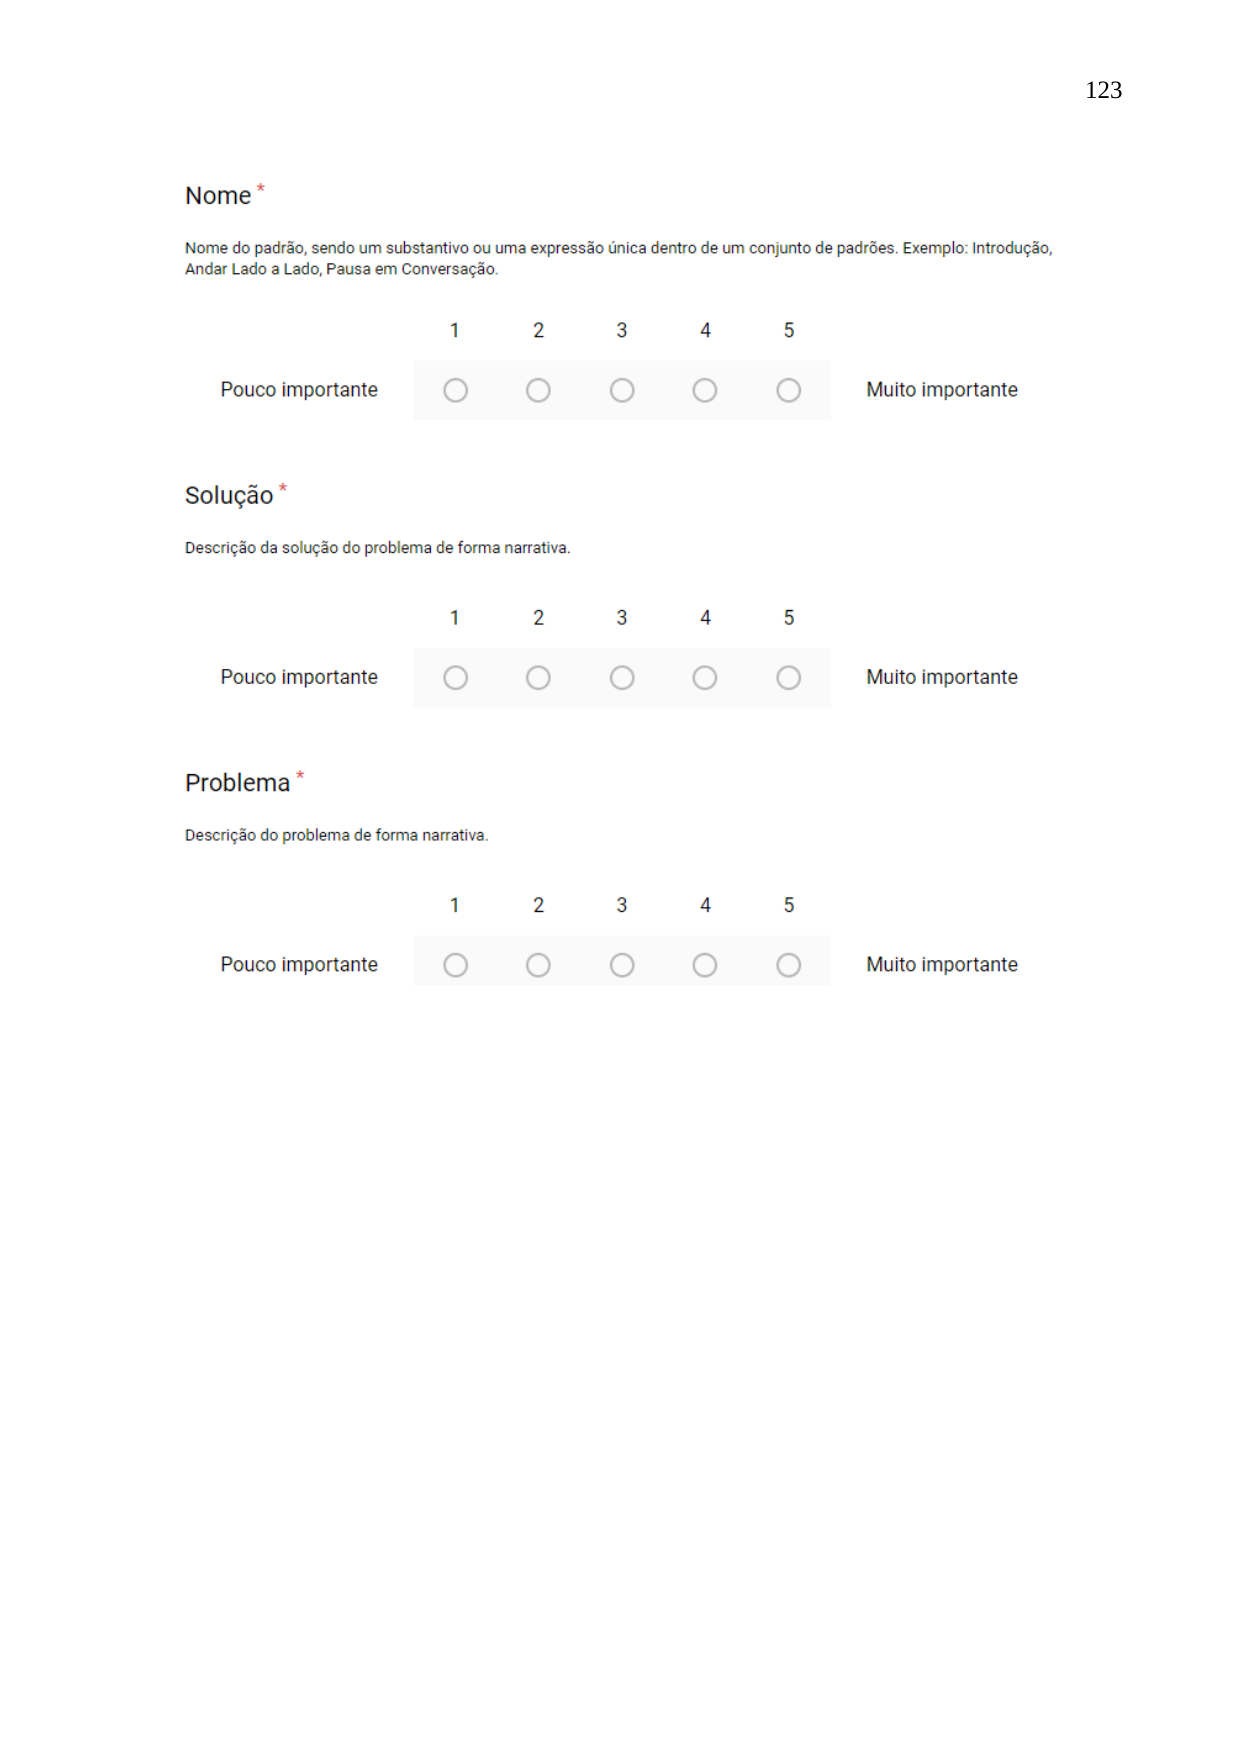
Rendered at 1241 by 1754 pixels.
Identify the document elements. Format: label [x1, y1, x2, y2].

picture [177, 177, 1063, 985]
